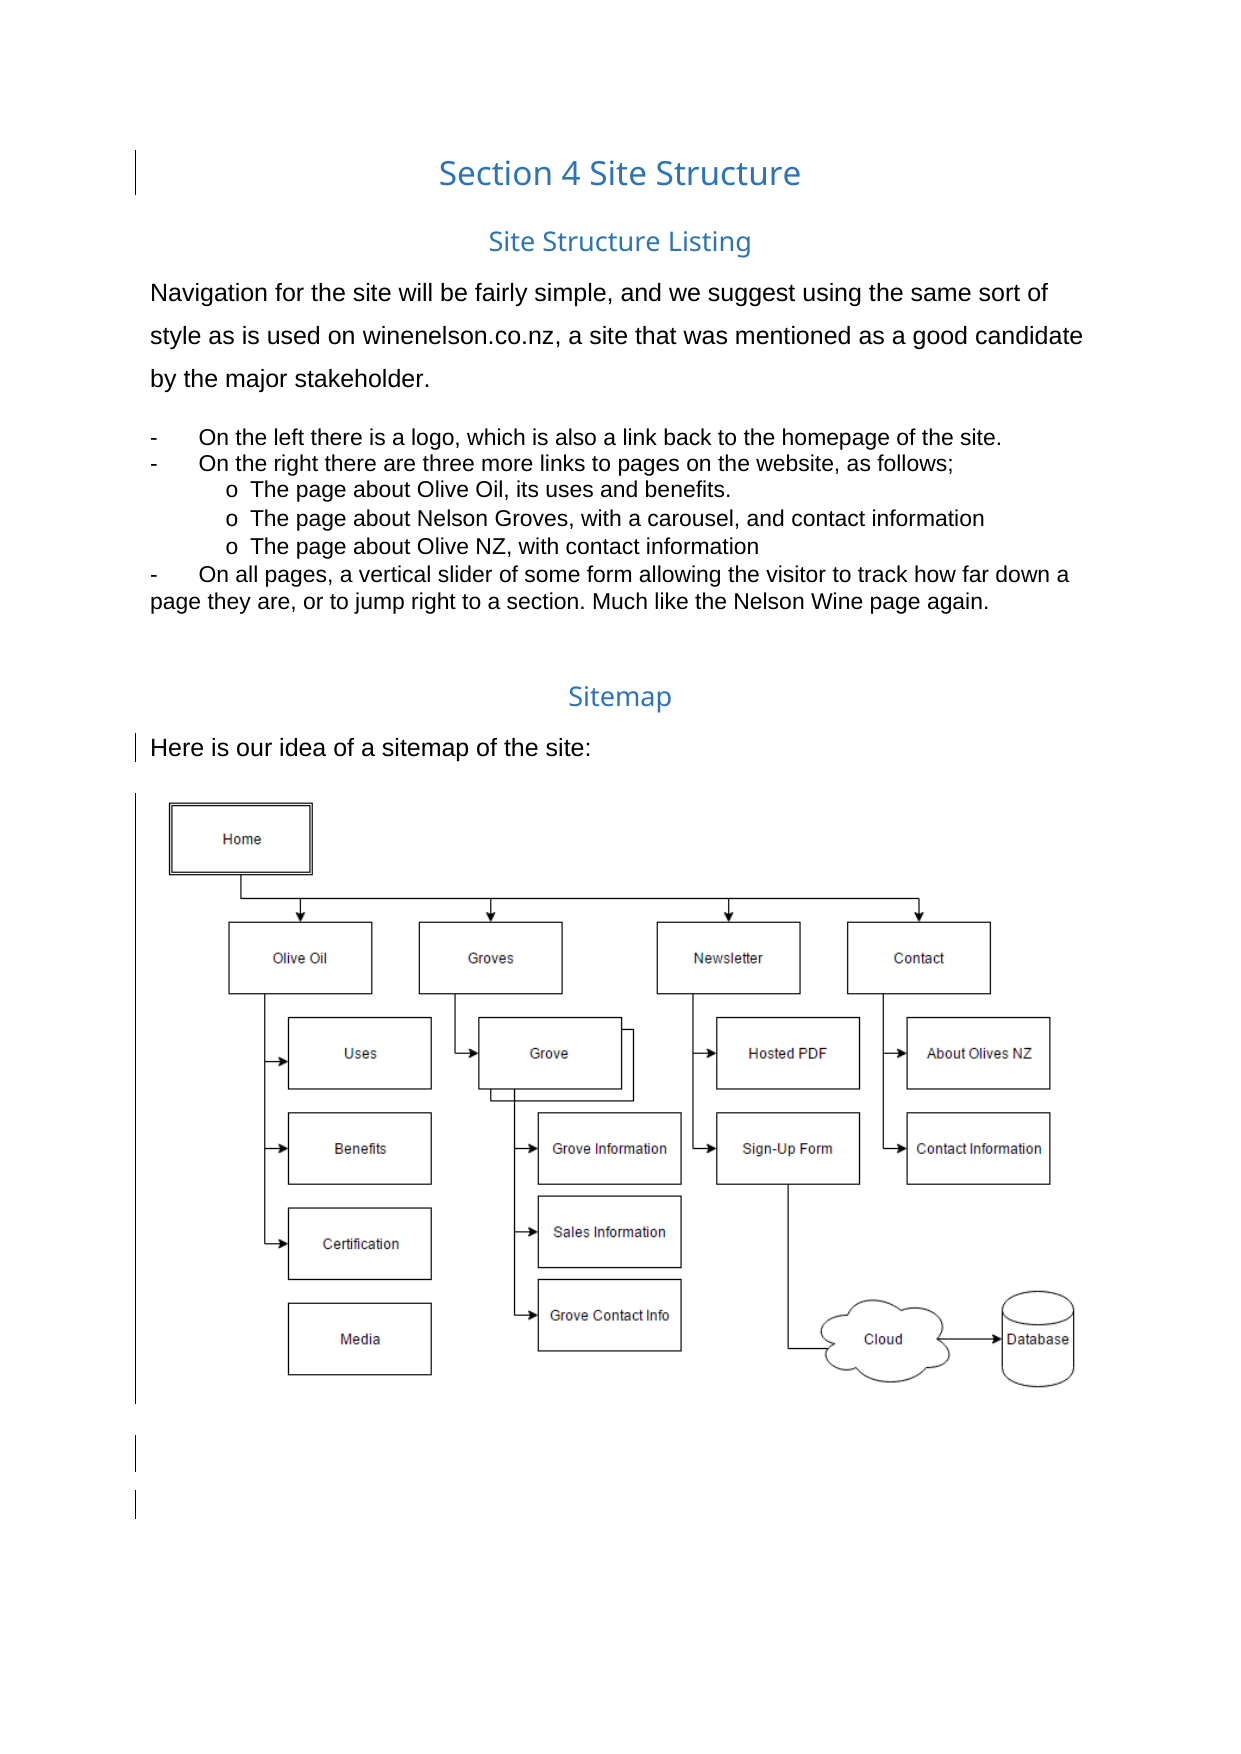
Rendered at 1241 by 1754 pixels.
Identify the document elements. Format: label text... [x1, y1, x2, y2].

text o The page about Nelson Groves, with a carousel, and contact information [150, 505, 1090, 533]
text Navigation for the site will be fairly simple, and we suggest using the same sort of style as is used on winenelson.co.nz, a site that was mentioned as a good candidate by the major stakeholder. [150, 278, 1090, 393]
text - On the left there is a logo, which is also a link back to the homepage of the site. [150, 424, 1090, 450]
picture [150, 792, 1091, 1404]
subtitle Section 4 Site Structure [150, 150, 1090, 195]
text Here is our idea of a sitemap of the site: [150, 733, 1090, 762]
text - On all pages, a vertical slider of some form allowing the visitor to track how far down a page they are, or to jump right to a section. Much like the Nelson Wine page again. [150, 561, 1090, 614]
subtitle Site Structure Listing [150, 222, 1090, 259]
text o The page about Olive Oil, its uses and benefits. [150, 476, 1090, 505]
subtitle Sitemap [150, 678, 1090, 714]
text - On the right there are three more links to pages on the website, as follows; [150, 450, 1090, 476]
text o The page about Olive NZ, with contact information [150, 533, 1090, 561]
